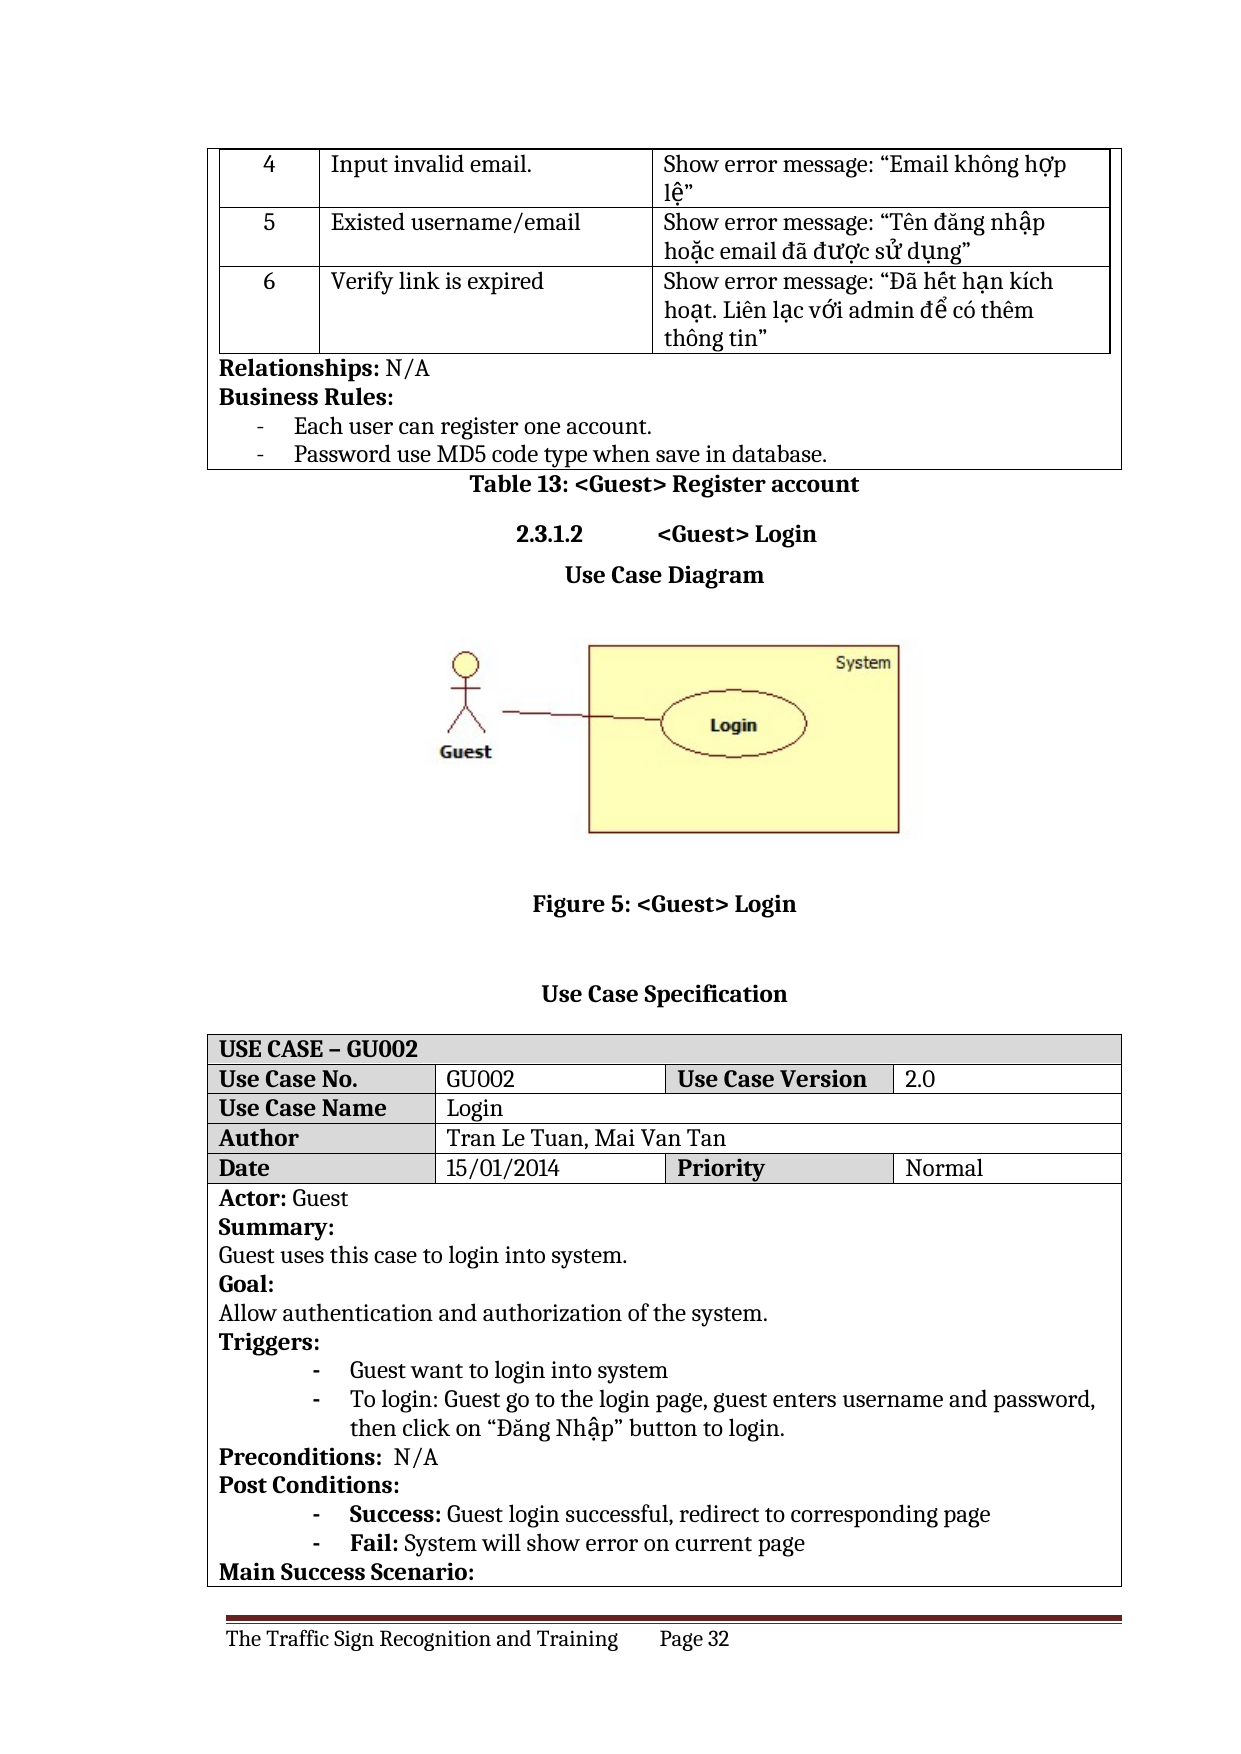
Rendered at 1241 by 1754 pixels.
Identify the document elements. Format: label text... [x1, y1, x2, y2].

picture [398, 615, 931, 865]
text Table 13: <Guest> Register account [207, 470, 1122, 499]
subtitle Use Case Diagram [207, 561, 1122, 590]
table_header USE CASE – GU002 [208, 1035, 1121, 1063]
table_cell 2.0 [894, 1065, 1121, 1093]
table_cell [208, 1184, 1121, 1586]
subtitle Use Case Specification [207, 980, 1122, 1008]
table_cell Tran Le Tuan, Mai Van Tan [436, 1124, 1121, 1153]
table_cell Normal [894, 1154, 1121, 1183]
subtitle <Guest> Login [516, 520, 1122, 548]
table_cell Use Case Version [666, 1065, 893, 1093]
table_cell 15/01/2014 [436, 1154, 665, 1183]
table_cell Use Case No. [208, 1065, 435, 1093]
table_cell Login [436, 1094, 1121, 1123]
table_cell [208, 149, 1121, 469]
table_cell GU002 [436, 1065, 665, 1093]
text Figure 5: <Guest> Login [207, 889, 1122, 918]
table_cell Use Case Name [208, 1094, 435, 1123]
table_cell Author [208, 1124, 435, 1153]
table_cell Priority [666, 1154, 893, 1183]
table_cell Date [208, 1154, 435, 1183]
